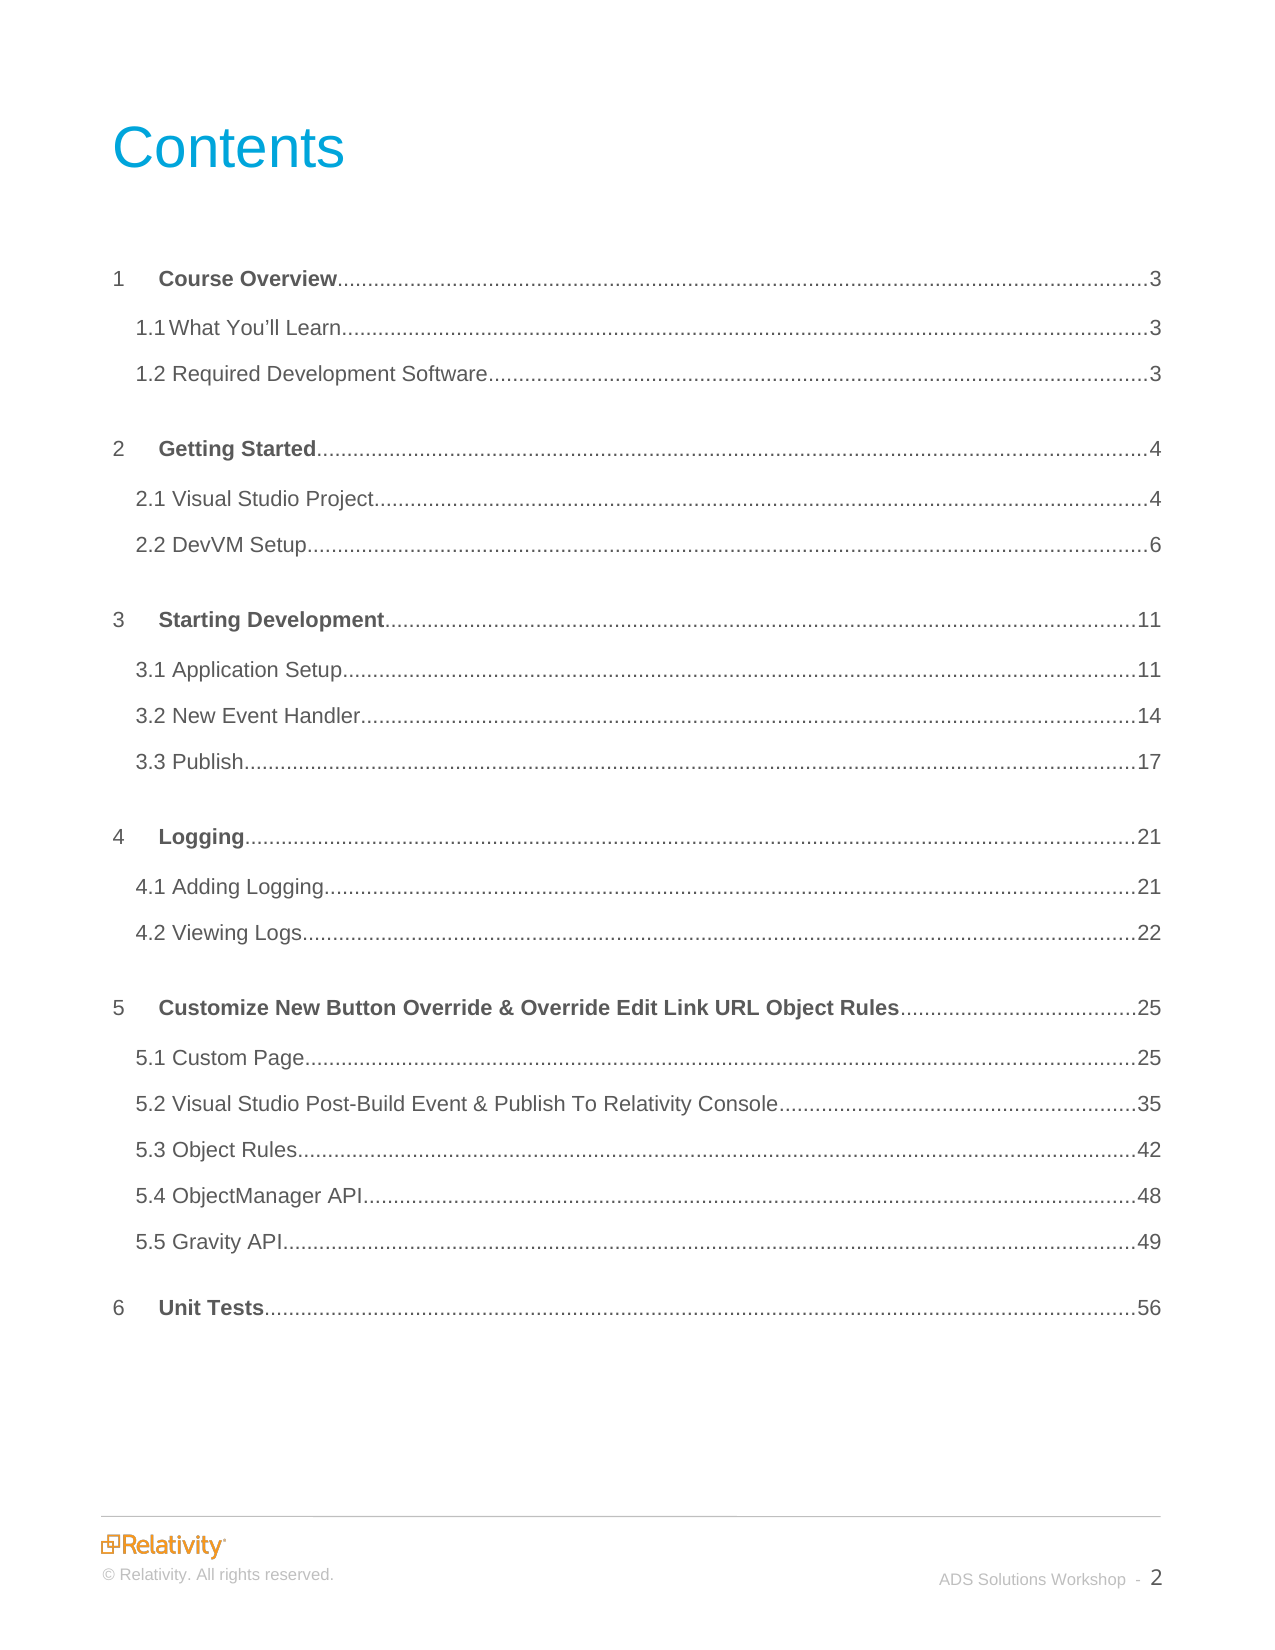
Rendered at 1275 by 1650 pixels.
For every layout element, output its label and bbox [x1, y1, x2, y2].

picture [100, 1534, 227, 1560]
